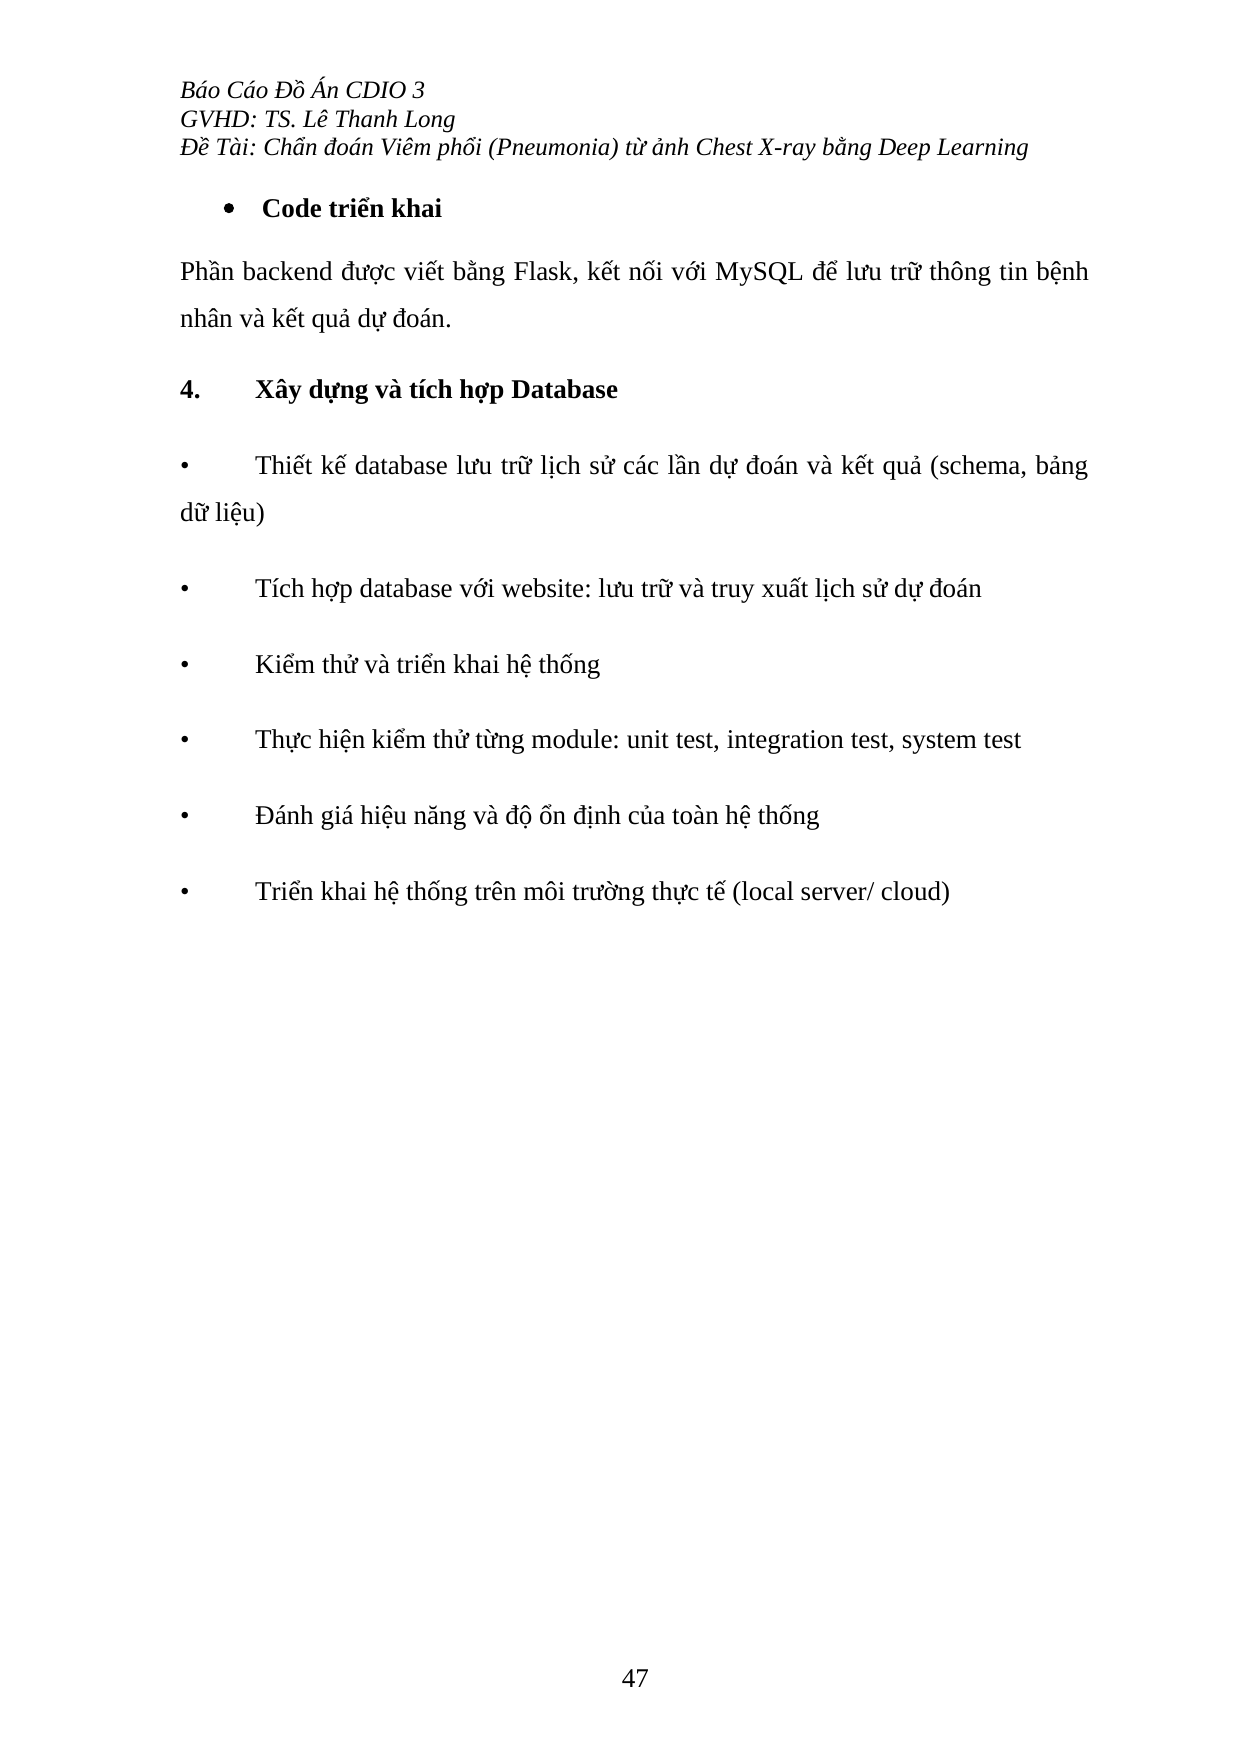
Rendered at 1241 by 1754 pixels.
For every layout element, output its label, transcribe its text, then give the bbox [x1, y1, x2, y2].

text 4. Xây dựng và tích hợp Database [180, 374, 1090, 405]
text • Đánh giá hiệu năng và độ ổn định của toàn hệ thống [180, 799, 1090, 831]
text Phần backend được viết bằng Flask, kết nối với MySQL để lưu trữ thông tin bệnh nhân và kết quả dự đoán. [180, 255, 1090, 333]
list Code triển khai [224, 192, 1090, 224]
text • Kiểm thử và triển khai hệ thống [180, 648, 1090, 679]
text • Tích hợp database với website: lưu trữ và truy xuất lịch sử dự đoán [180, 572, 1090, 603]
text • Triển khai hệ thống trên môi trường thực tế (local server/ cloud) [180, 875, 1090, 906]
text • Thiết kế database lưu trữ lịch sử các lần dự đoán và kết quả (schema, bảng dữ liệu) [180, 449, 1090, 527]
text • Thực hiện kiểm thử từng module: unit test, integration test, system test [180, 724, 1090, 755]
